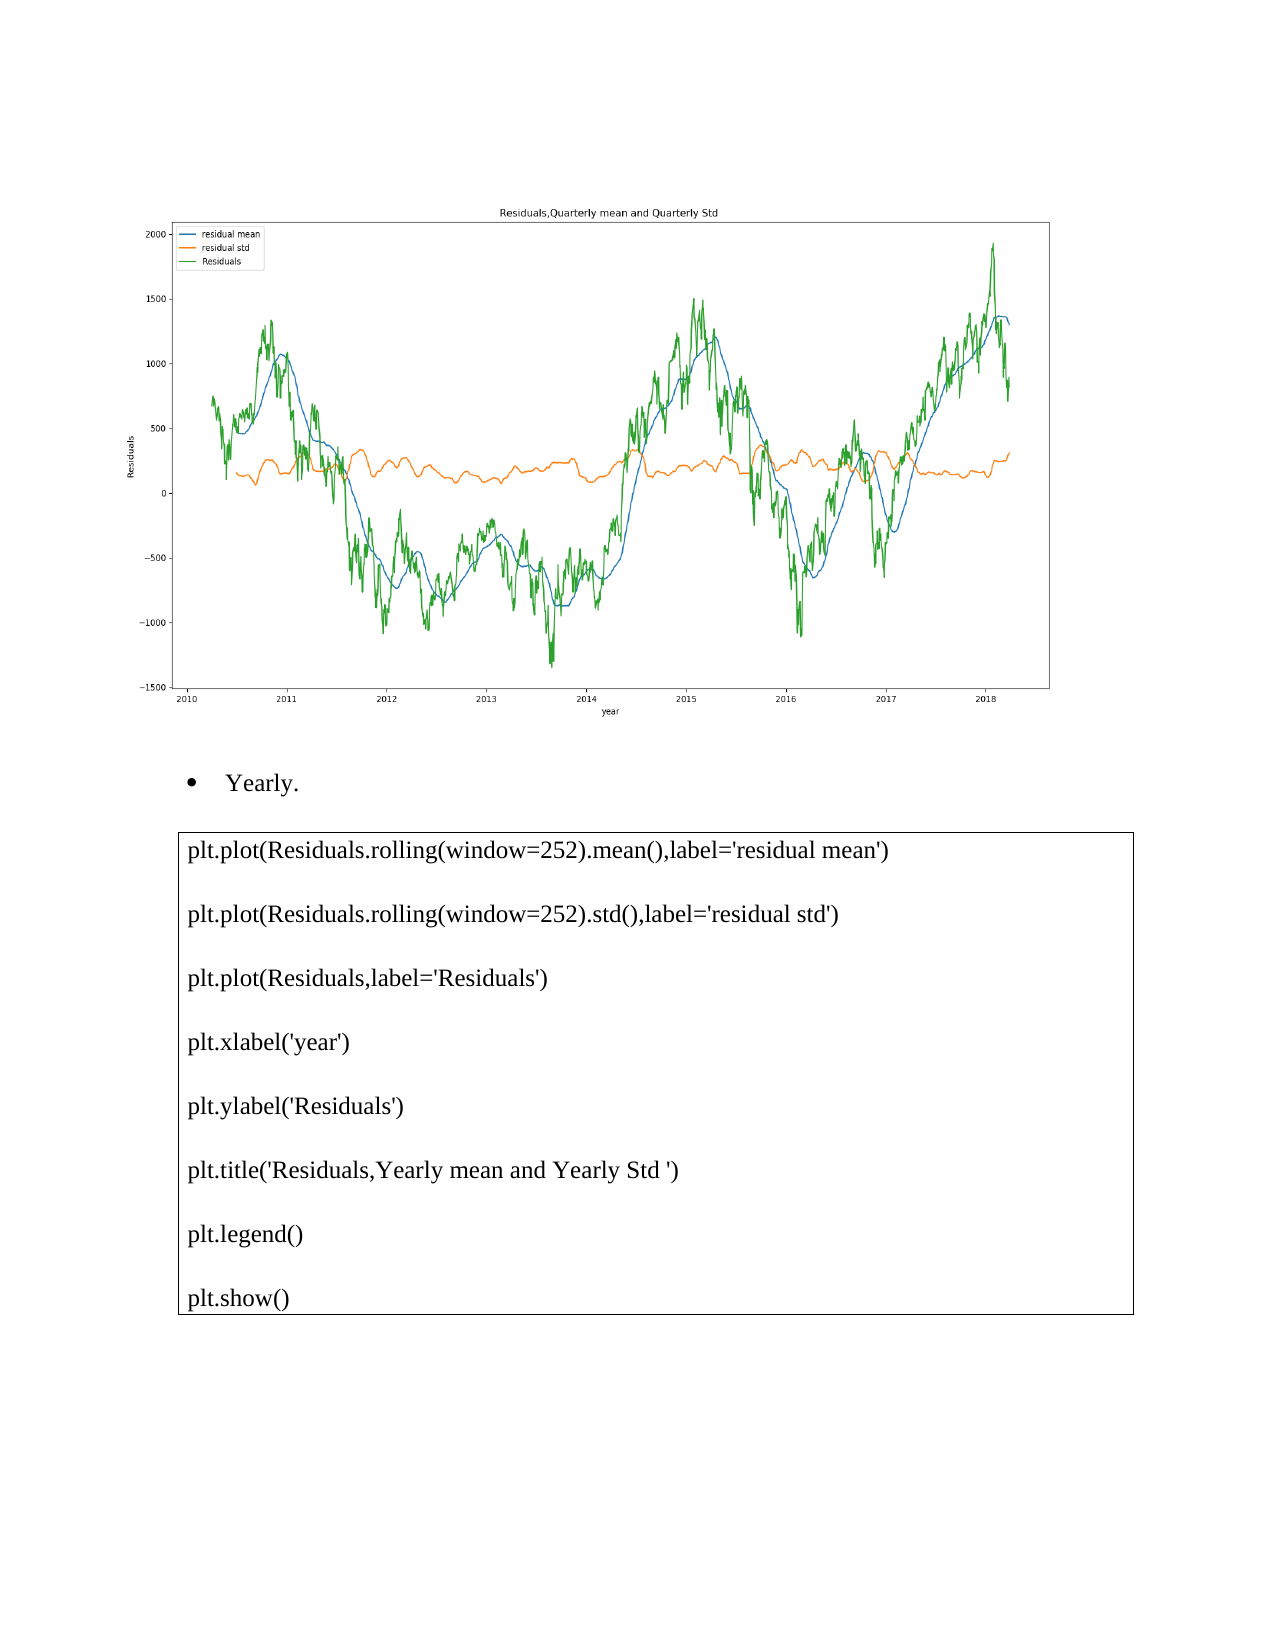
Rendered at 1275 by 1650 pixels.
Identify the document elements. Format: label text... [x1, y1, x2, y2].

list Yearly. [187, 768, 1125, 797]
text plt.ylabel('Residuals') [179, 1088, 1133, 1120]
text plt.plot(Residuals.rolling(window=252).mean(),label='residual mean') [179, 833, 1133, 864]
text plt.show() [179, 1280, 1133, 1314]
text plt.xlabel('year') [179, 1024, 1133, 1056]
text plt.legend() [179, 1216, 1133, 1248]
picture [30, 150, 1162, 755]
text plt.plot(Residuals.rolling(window=252).std(),label='residual std') [179, 896, 1133, 928]
text plt.title('Residuals,Yearly mean and Yearly Std ') [179, 1152, 1133, 1184]
text plt.plot(Residuals,label='Residuals') [179, 960, 1133, 992]
